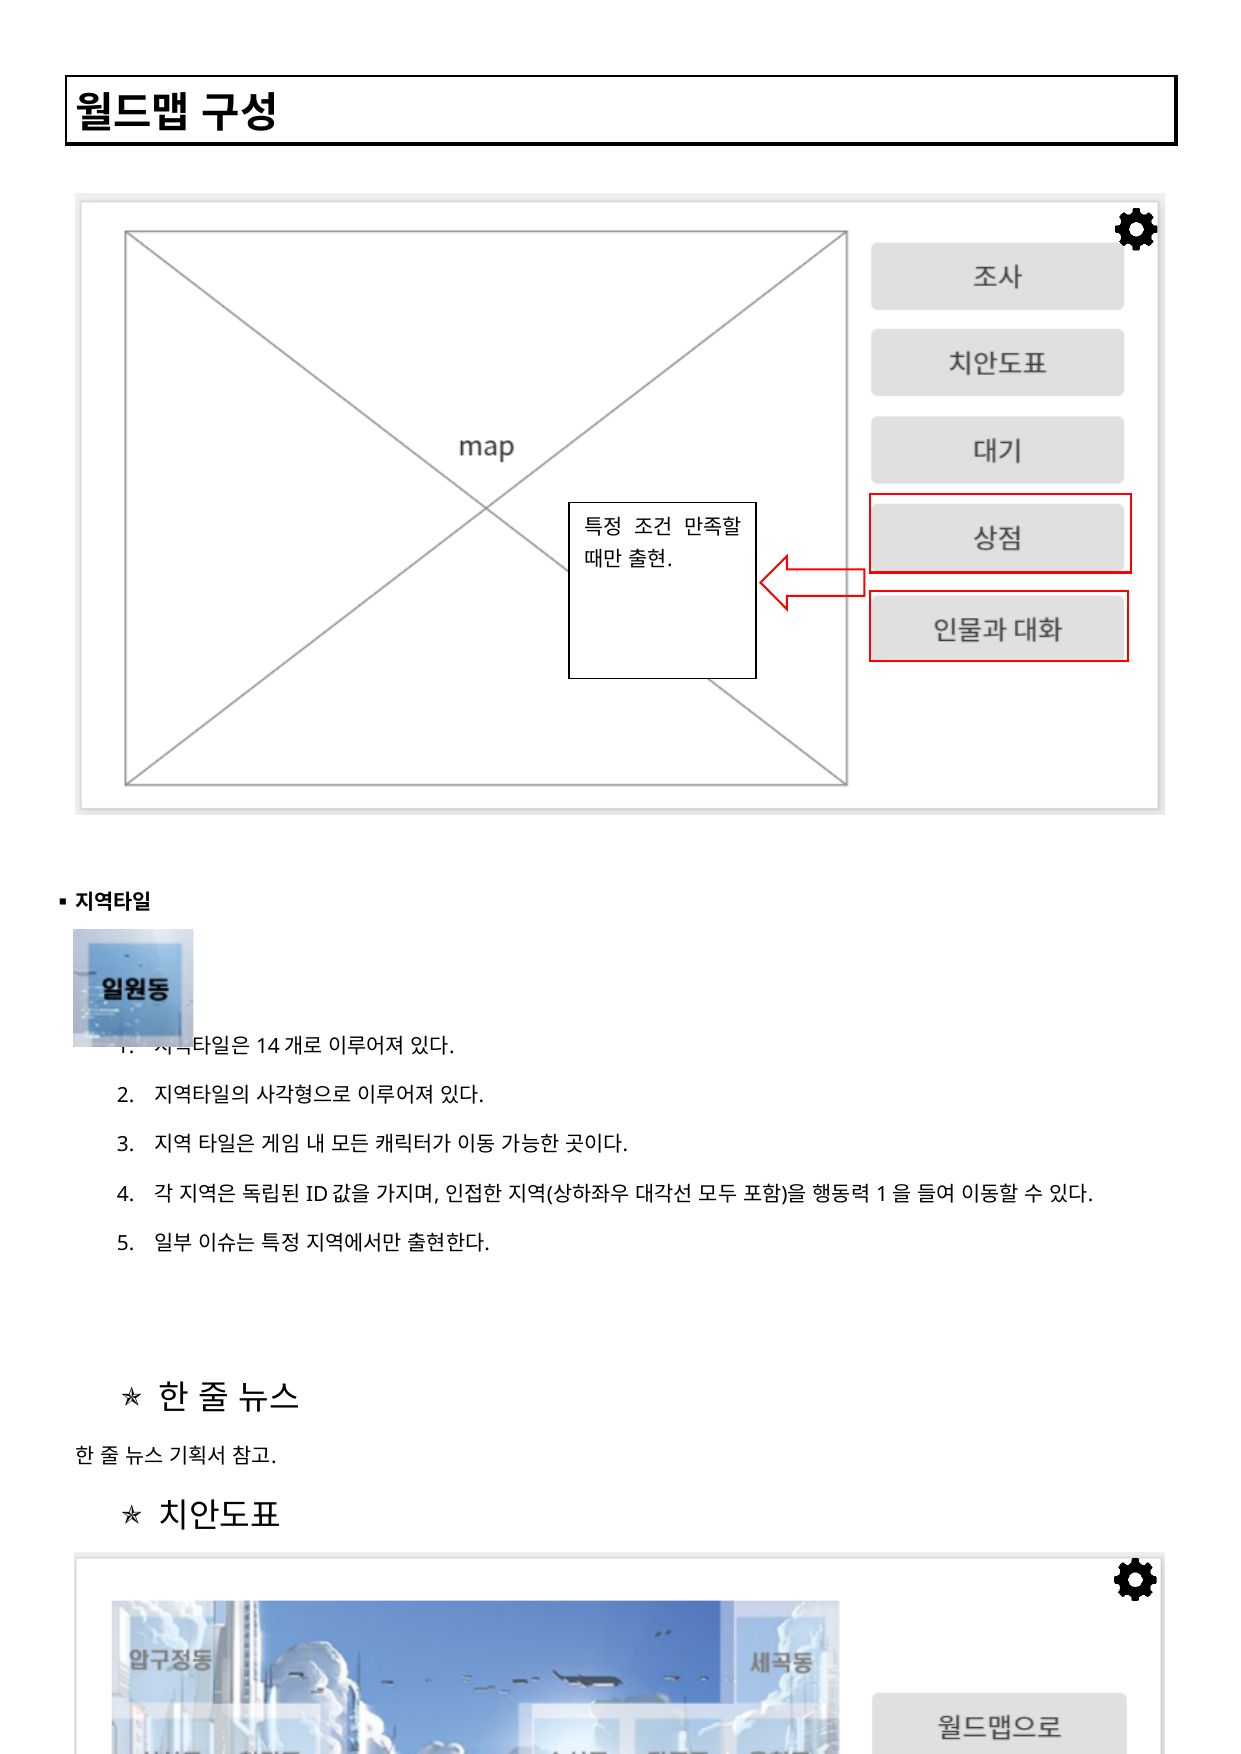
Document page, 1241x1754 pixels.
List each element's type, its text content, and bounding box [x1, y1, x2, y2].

list 각 지역은 독립된 ID값을 가지며, 인접한 지역(상하좌우 대각선 모두 포함)을 행동력 1을 들여 이동할 수 있다. [117, 1177, 1165, 1207]
text 지역타일 [58, 885, 1165, 915]
text 한 줄 뉴스 기획서 참고. [75, 1439, 1165, 1469]
text 한 줄 뉴스 [117, 1370, 1165, 1419]
picture [73, 929, 194, 1047]
picture [74, 1552, 1165, 1754]
list 지역타일은 14개로 이루어져 있다. [117, 1029, 1165, 1059]
list 지역타일의 사각형으로 이루어져 있다. [117, 1078, 1165, 1109]
text 치안도표 [117, 1488, 1165, 1537]
list 일부 이슈는 특정 지역에서만 출현한다. [117, 1226, 1165, 1257]
list 지역 타일은 게임 내 모든 캐릭터가 이동 가능한 곳이다. [117, 1128, 1165, 1158]
picture [75, 193, 1166, 815]
text 월드맵 구성 [67, 77, 1174, 142]
